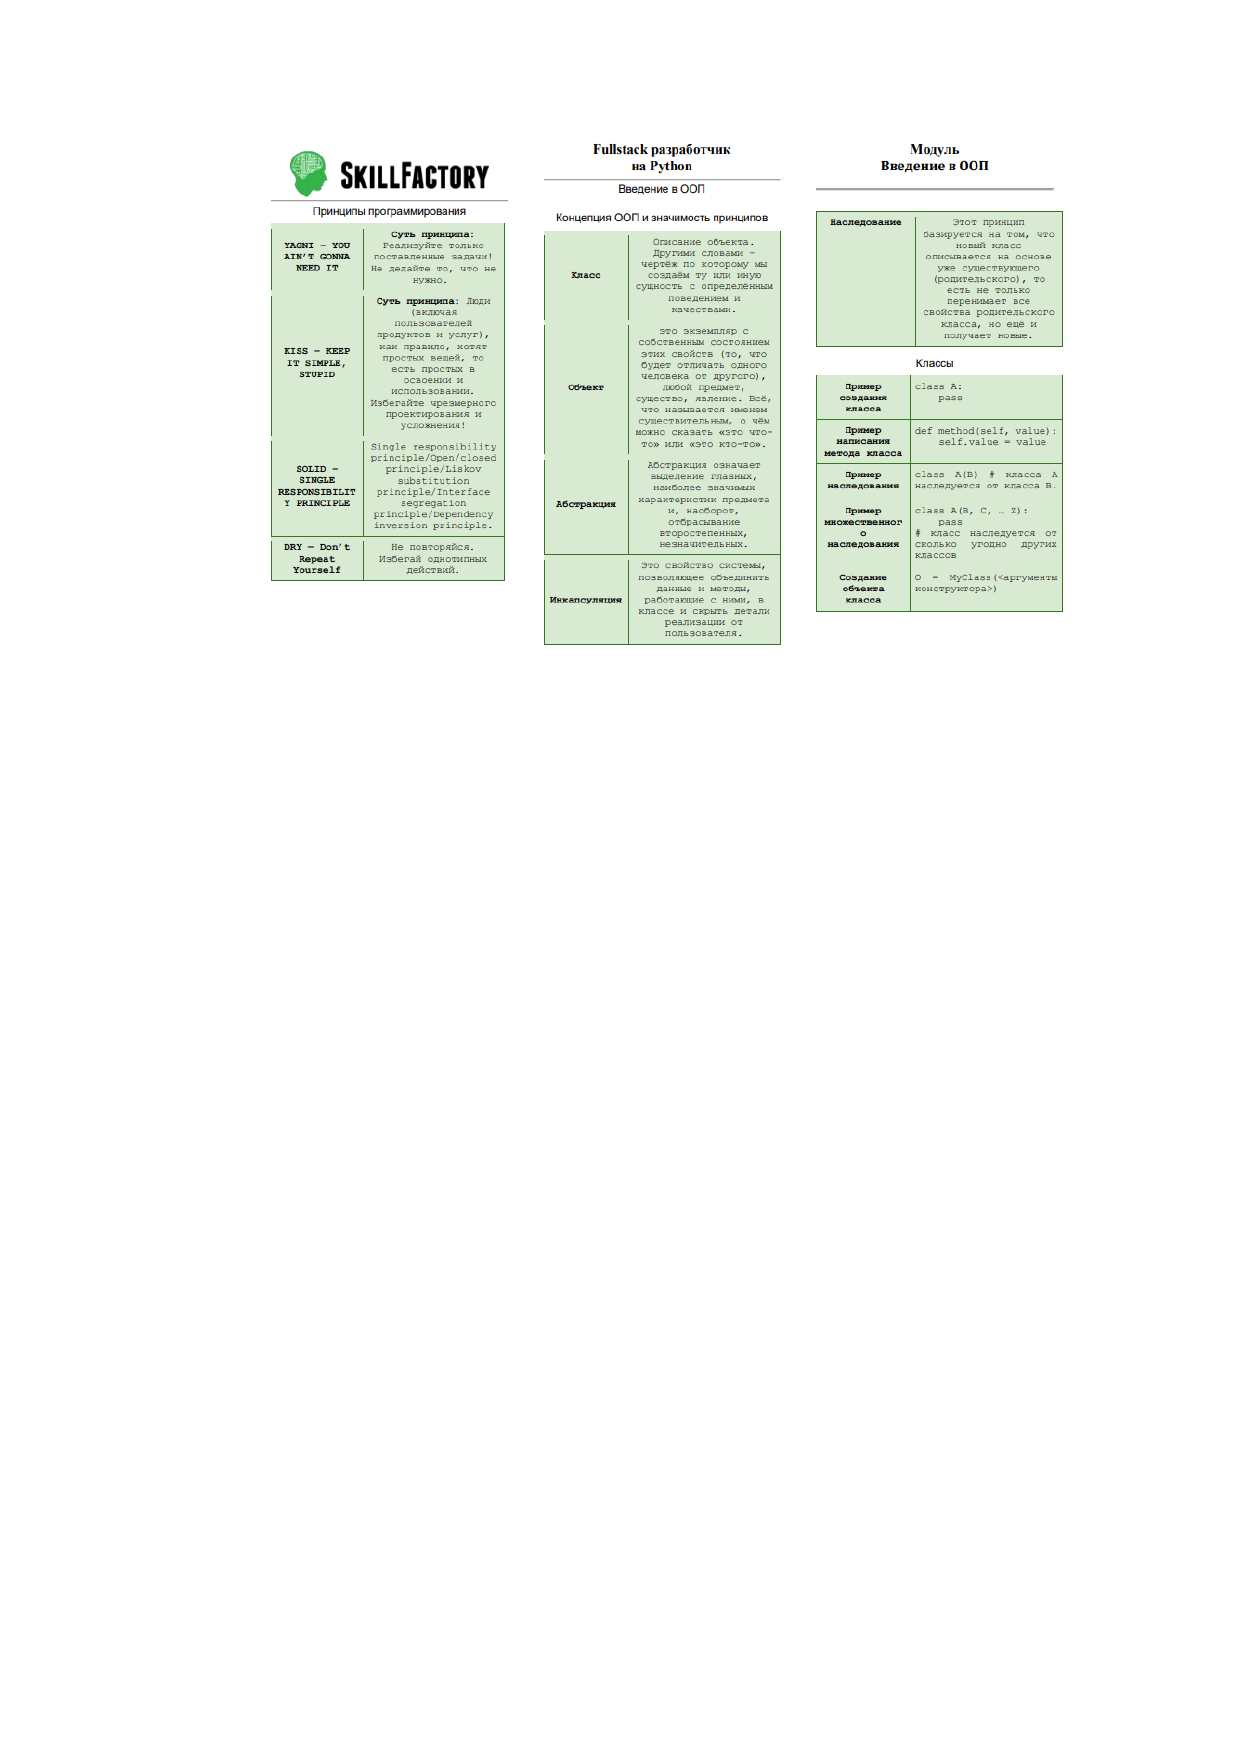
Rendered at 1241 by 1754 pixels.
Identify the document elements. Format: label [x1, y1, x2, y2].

picture [261, 118, 1068, 653]
